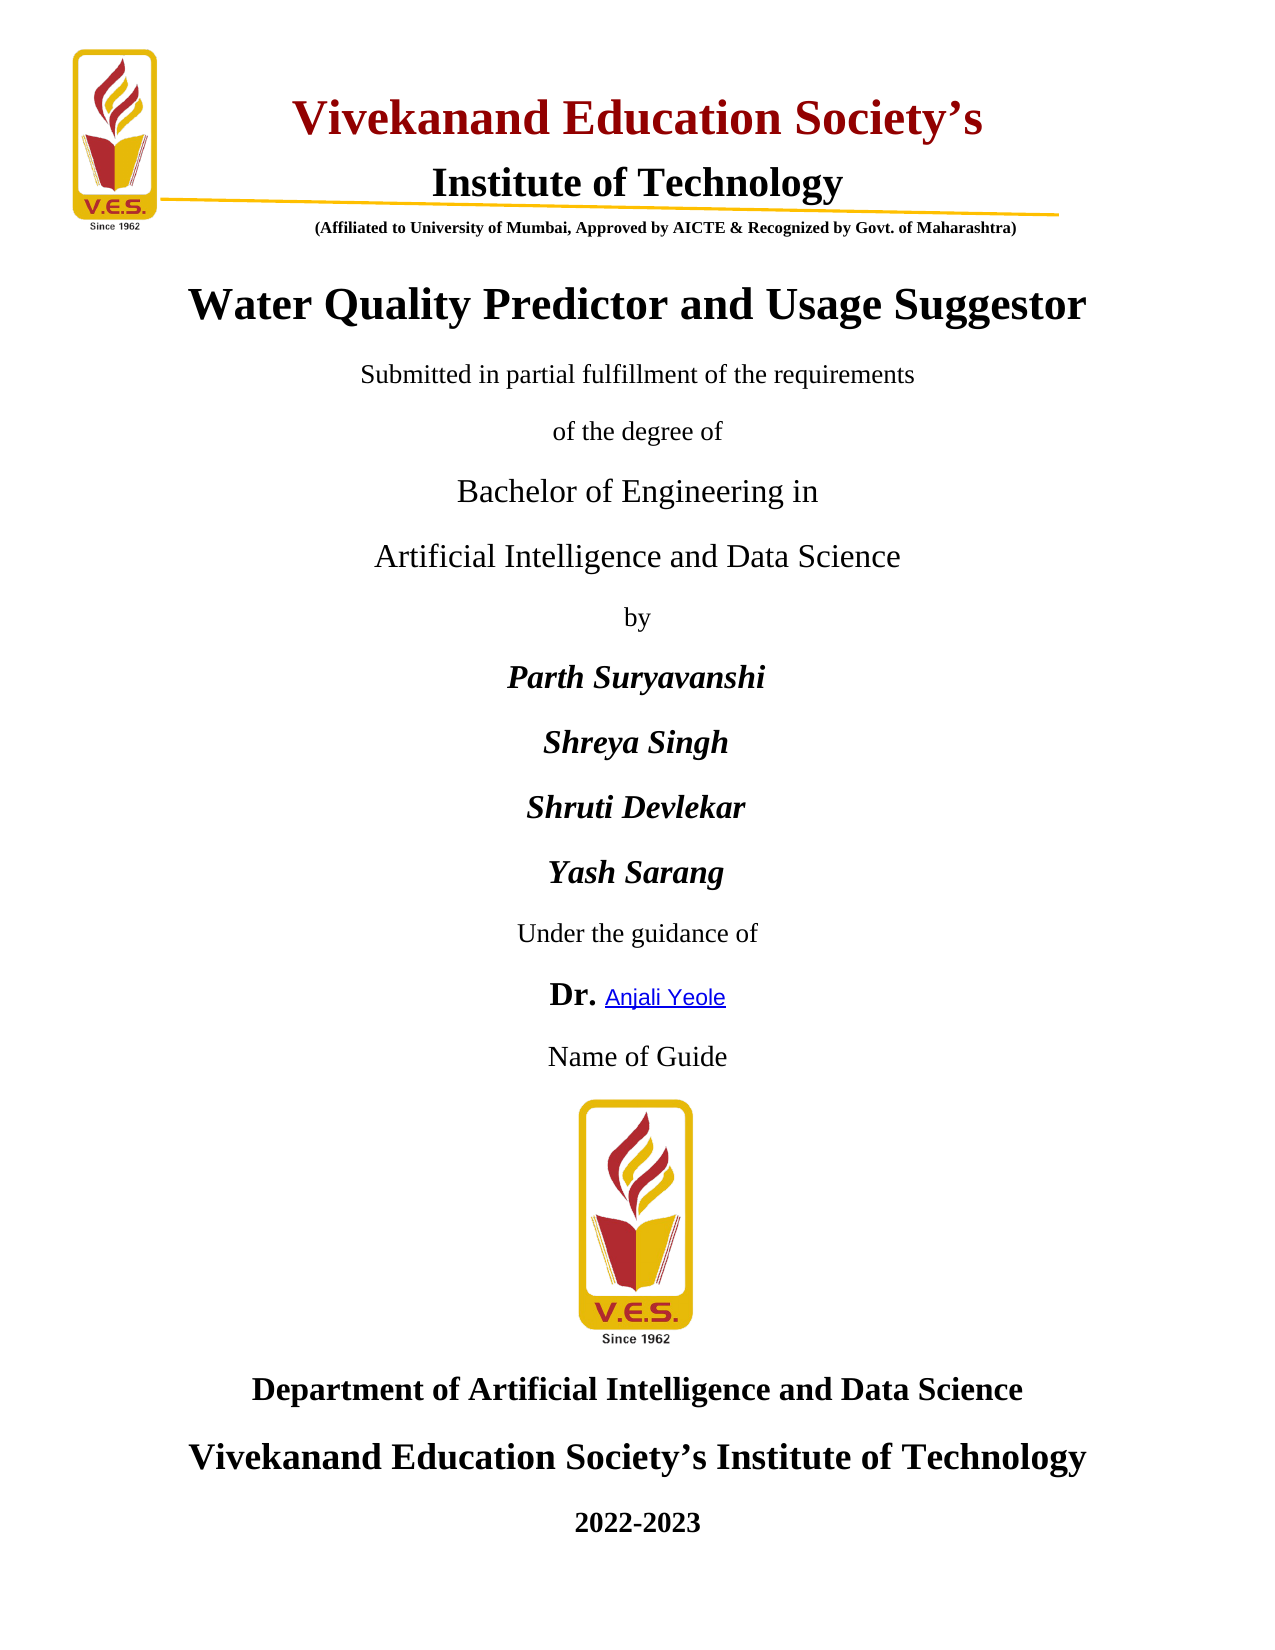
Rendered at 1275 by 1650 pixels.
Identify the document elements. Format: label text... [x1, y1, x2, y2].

text Water Quality Predictor and Usage Suggestor [112, 277, 1162, 329]
text Dr. Anjali Yeole [112, 974, 1162, 1012]
text Yash Sarang [112, 852, 1162, 891]
text Artificial Intelligence and Data Science [112, 536, 1162, 574]
text Submitted in partial fulfillment of the requirements [112, 358, 1162, 389]
text 2022-2023 [112, 1505, 1162, 1538]
text of the degree of [112, 415, 1162, 446]
picture [514, 1098, 761, 1345]
text Department of Artificial Intelligence and Data Science [112, 1369, 1162, 1408]
text Parth Suryavanshi [112, 658, 1162, 696]
text Vivekanand Education Society’s Institute of Technology [112, 1434, 1162, 1477]
text Under the guidance of [112, 917, 1162, 948]
picture [25, 48, 207, 231]
text Bachelor of Engineering in [112, 471, 1162, 510]
text by [112, 601, 1162, 632]
text Name of Guide [112, 1039, 1162, 1072]
text Shreya Singh [112, 723, 1162, 761]
text Shruti Devlekar [112, 787, 1162, 826]
